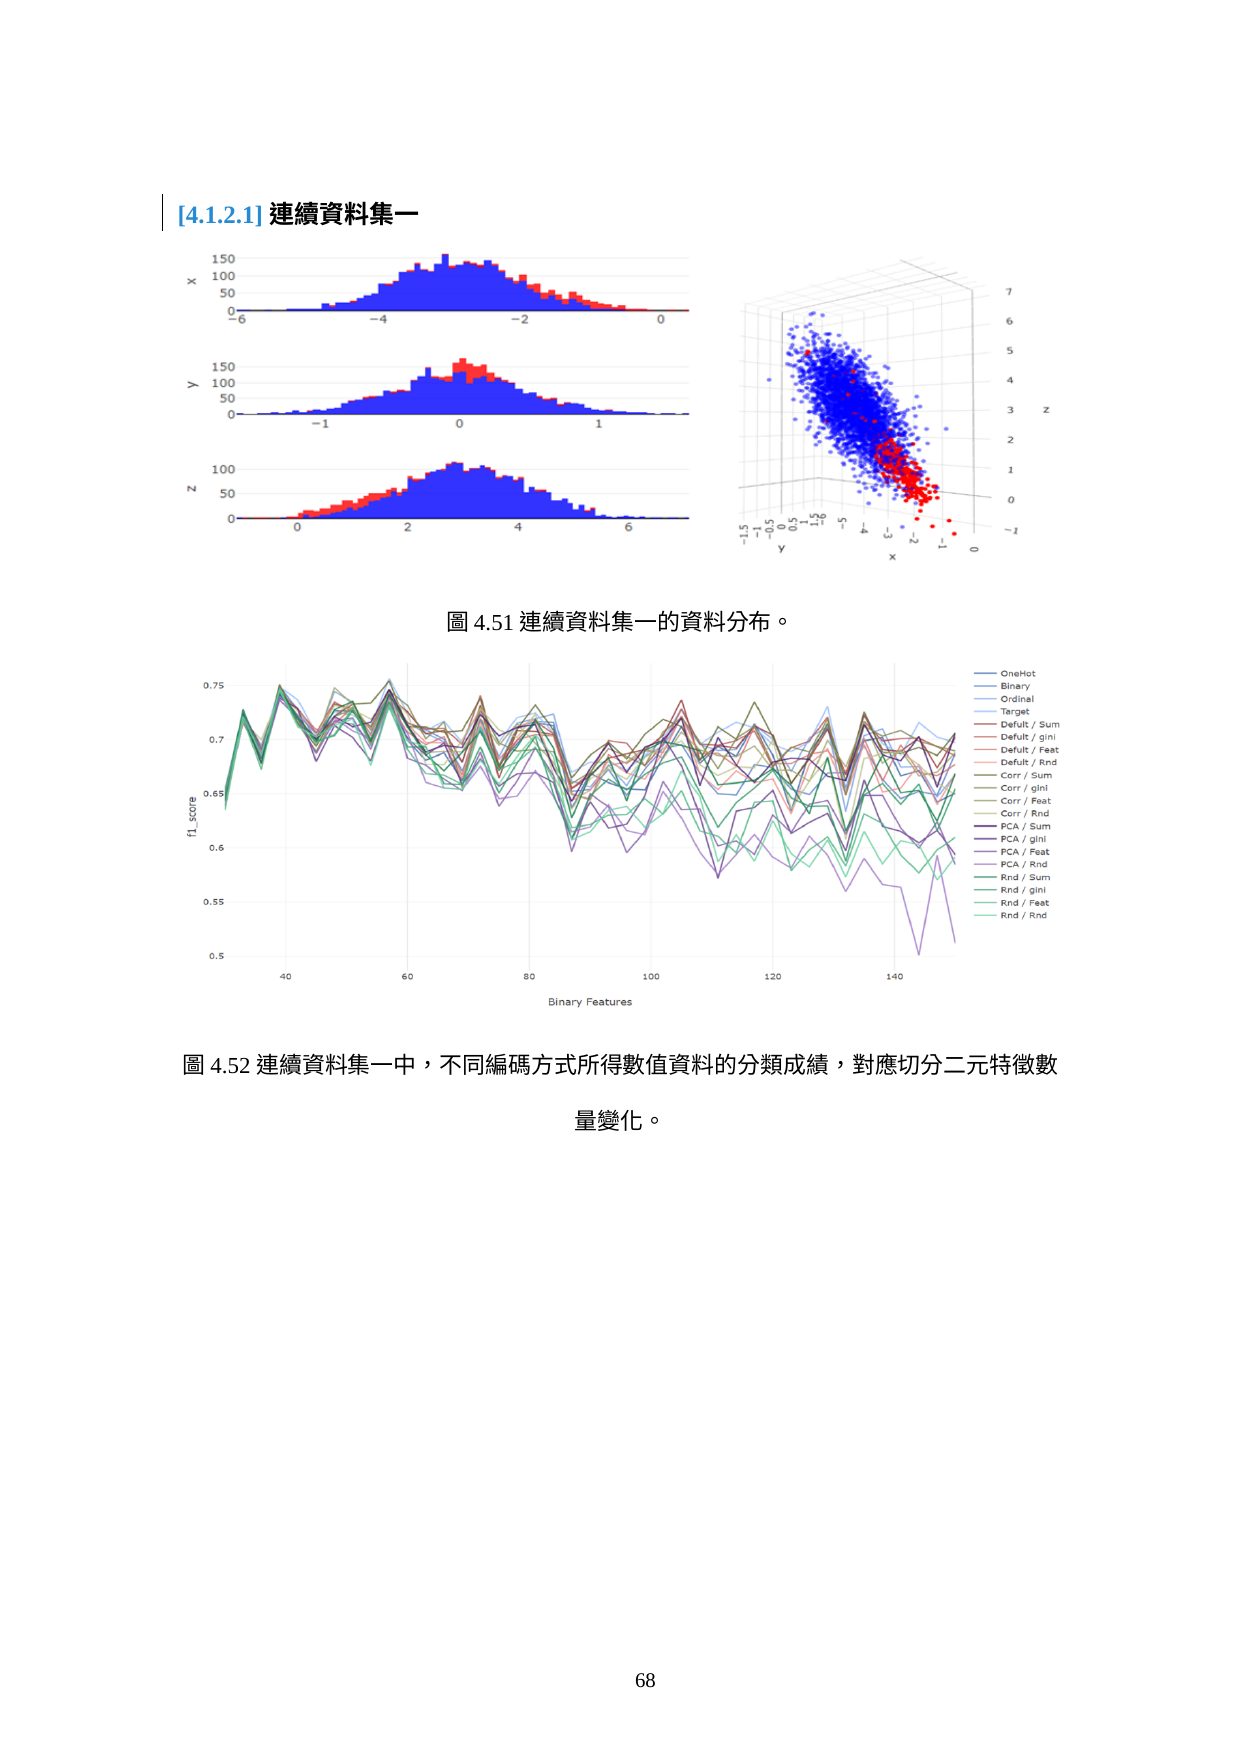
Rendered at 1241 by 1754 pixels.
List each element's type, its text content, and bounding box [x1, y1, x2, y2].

picture [177, 655, 1063, 1010]
subtitle 連續資料集一 [177, 194, 1063, 231]
picture [177, 249, 1063, 575]
